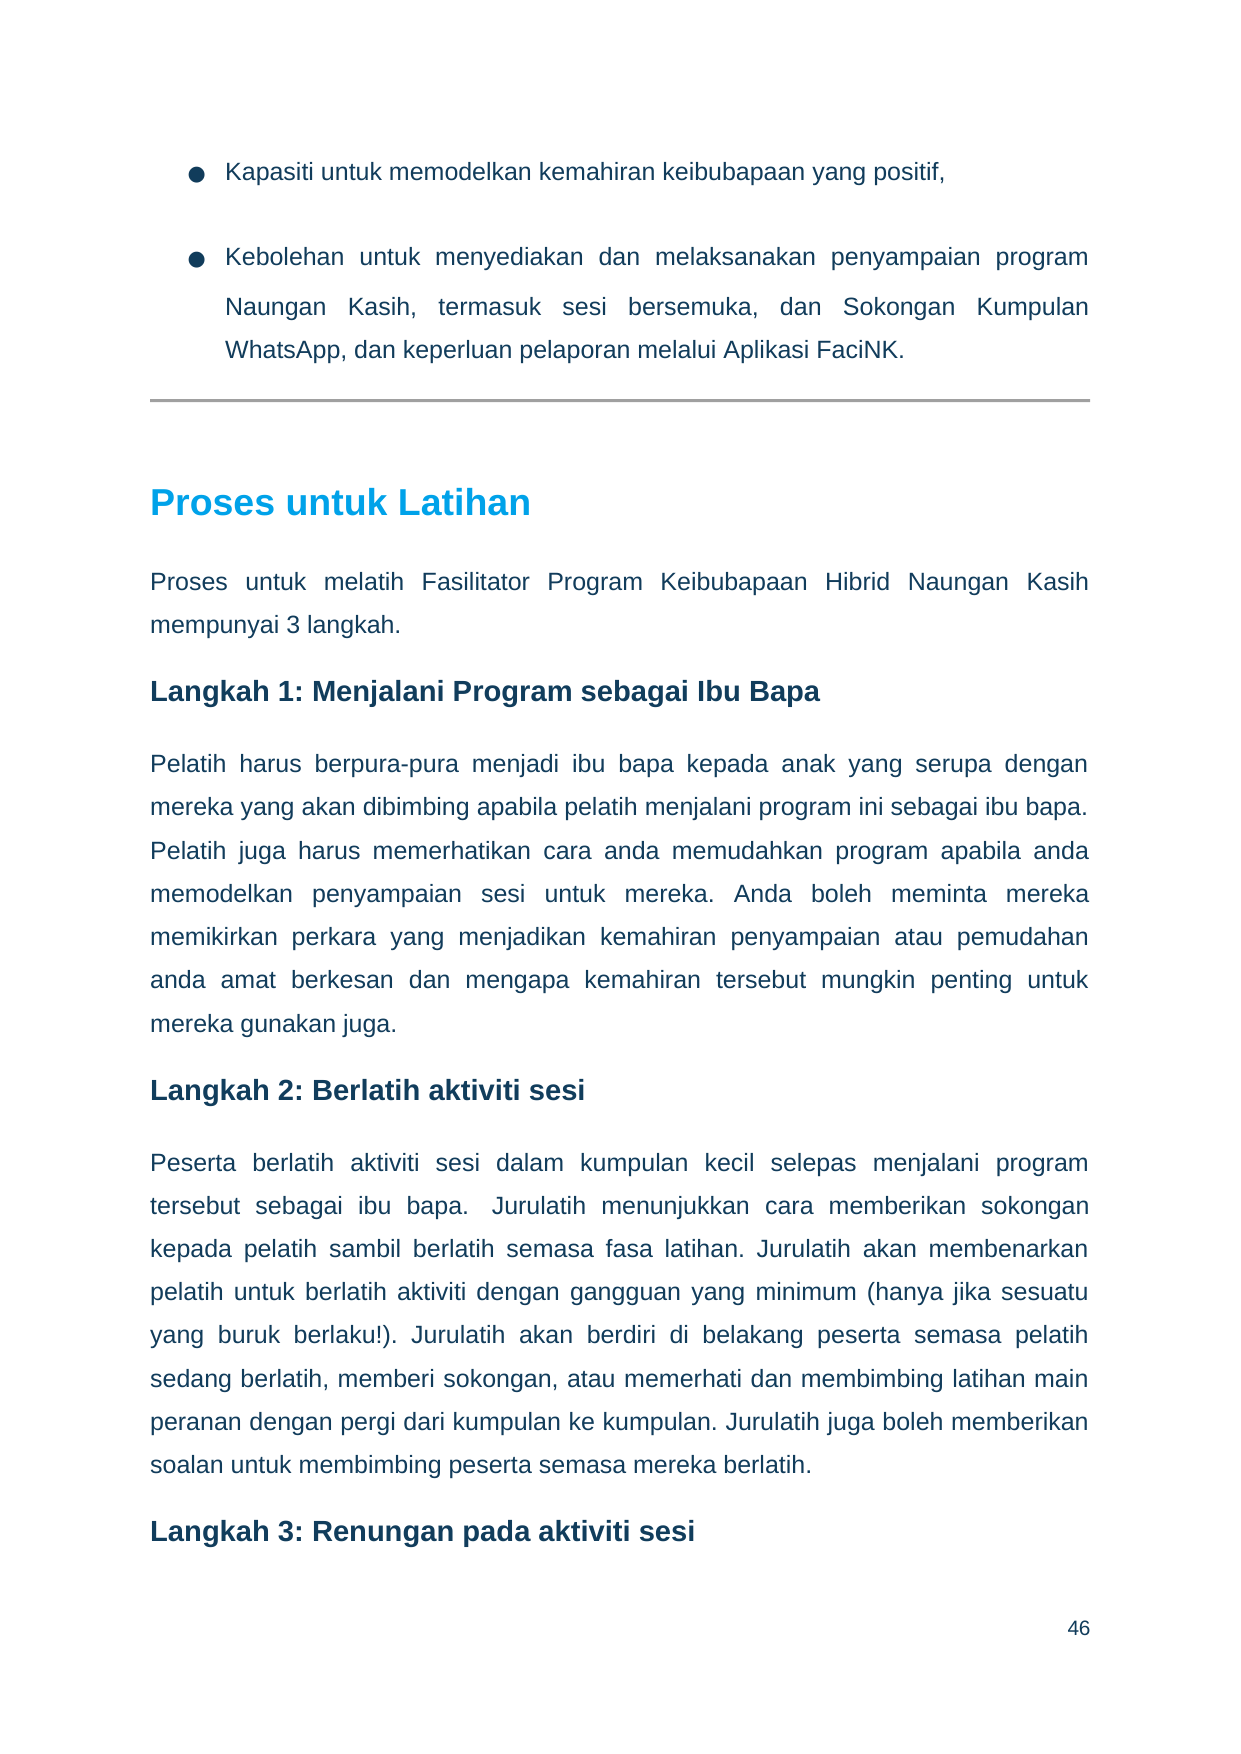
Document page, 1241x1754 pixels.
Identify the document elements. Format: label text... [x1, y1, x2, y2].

list Kapasiti untuk memodelkan kemahiran keibubapaan yang positif, [187, 150, 1090, 193]
text Proses untuk melatih Fasilitator Program Keibubapaan Hibrid Naungan Kasih mempunyai 3 langkah. [150, 567, 1090, 639]
subtitle Langkah 2: Berlatih aktiviti sesi [150, 1073, 1090, 1106]
text Peserta berlatih aktiviti sesi dalam kumpulan kecil selepas menjalani program tersebut sebagai ibu bapa. Jurulatih menunjukkan cara memberikan sokongan kepada pelatih sambil berlatih semasa fasa latihan. Jurulatih akan membenarkan pelatih untuk berlatih aktiviti dengan gangguan yang minimum (hanya jika sesuatu yang buruk berlaku!). Jurulatih akan berdiri di belakang peserta semasa pelatih sedang berlatih, memberi sokongan, atau memerhati dan membimbing latihan main peranan dengan pergi dari kumpulan ke kumpulan. Jurulatih juga boleh memberikan soalan untuk membimbing peserta semasa mereka berlatih. [150, 1148, 1090, 1478]
subtitle Langkah 3: Renungan pada aktiviti sesi [150, 1514, 1090, 1547]
list Kebolehan untuk menyediakan dan melaksanakan penyampaian program Naungan Kasih, termasuk sesi bersemuka, dan Sokongan Kumpulan WhatsApp, dan keperluan pelaporan melalui Aplikasi FaciNK. [187, 235, 1090, 364]
subtitle Langkah 1: Menjalani Program sebagai Ibu Bapa [150, 674, 1090, 707]
subtitle Proses untuk Latihan [150, 480, 1090, 523]
text Pelatih harus berpura-pura menjadi ibu bapa kepada anak yang serupa dengan mereka yang akan dibimbing apabila pelatih menjalani program ini sebagai ibu bapa. Pelatih juga harus memerhatikan cara anda memudahkan program apabila anda memodelkan penyampaian sesi untuk mereka. Anda boleh meminta mereka memikirkan perkara yang menjadikan kemahiran penyampaian atau pemudahan anda amat berkesan dan mengapa kemahiran tersebut mungkin penting untuk mereka gunakan juga. [150, 749, 1090, 1037]
